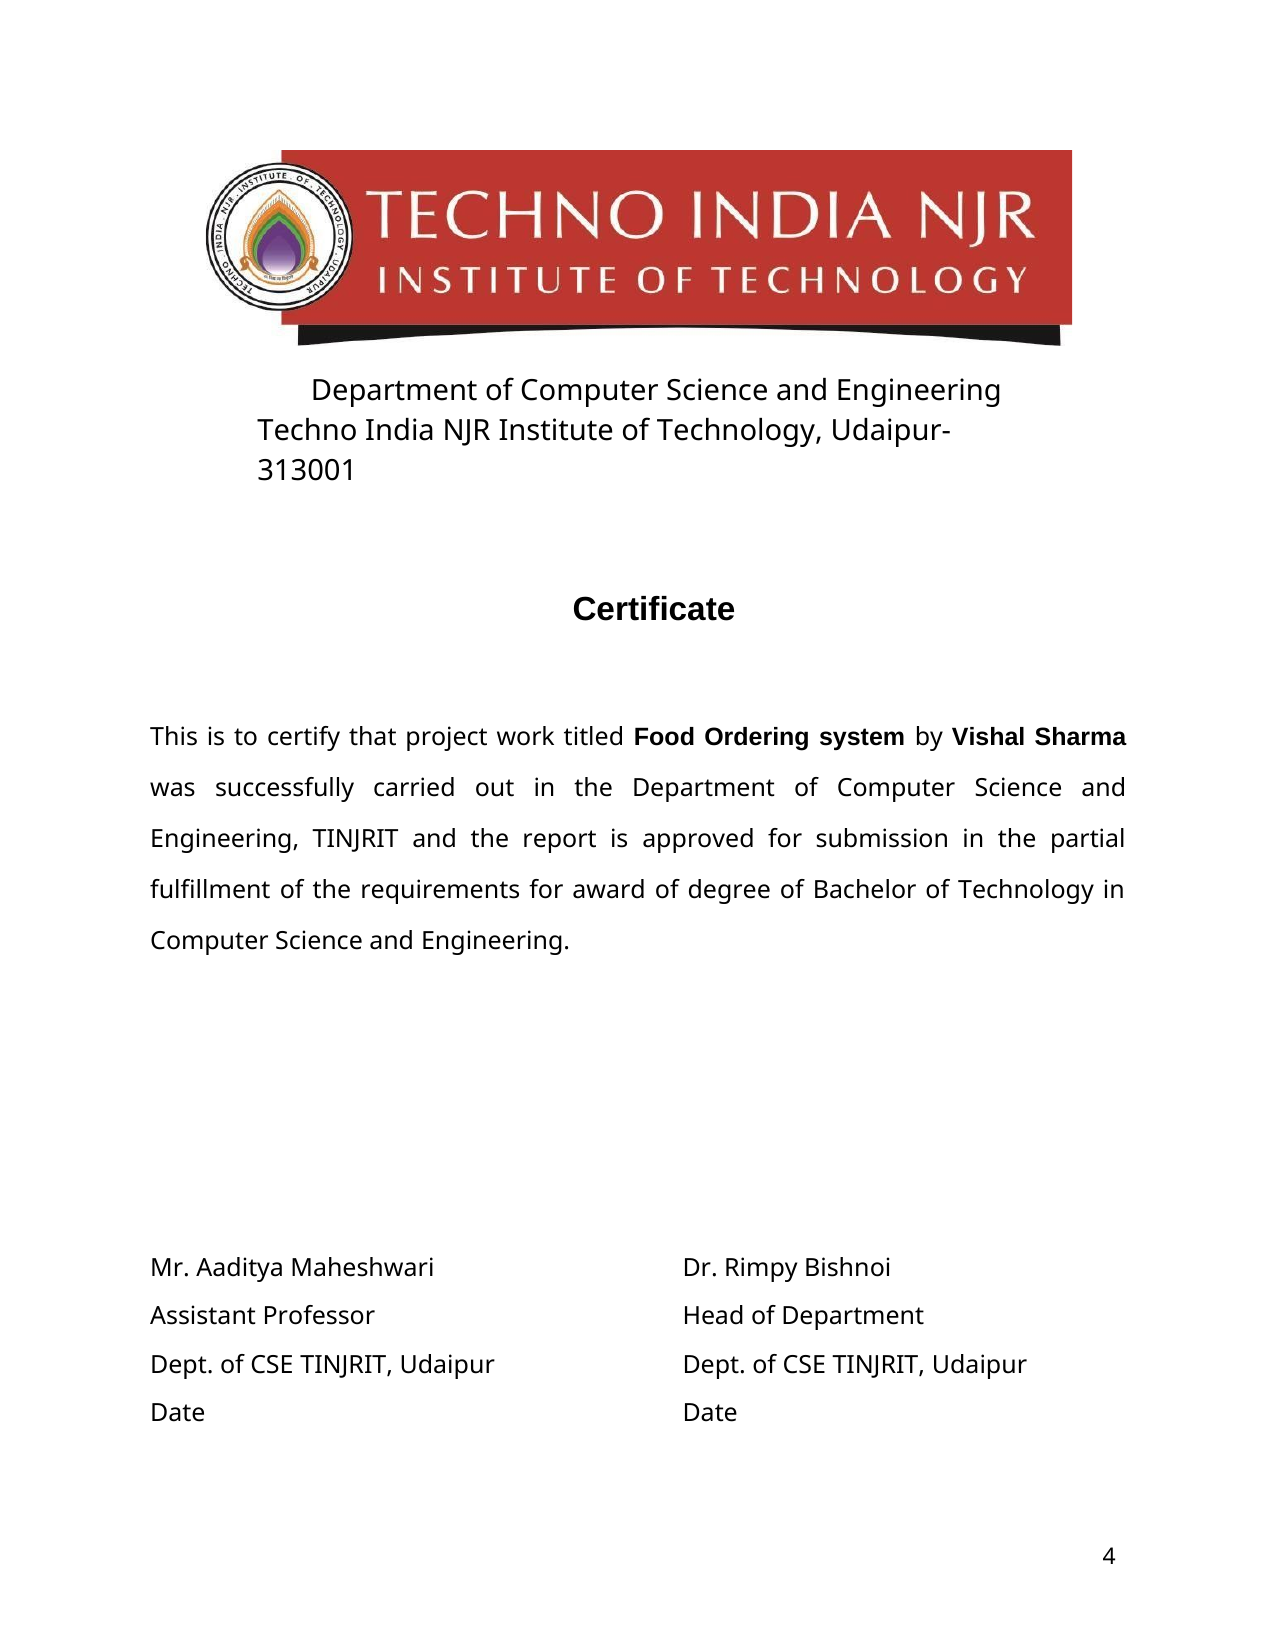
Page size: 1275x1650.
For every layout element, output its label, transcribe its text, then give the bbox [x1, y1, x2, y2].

subtitle Certificate [270, 588, 1037, 627]
text This is to certify that project work titled Food Ordering system by Vishal Sharma was successfully carried out in the Department of Computer Science and Engineering, TINJRIT and the report is approved for submission in the partial fulfillment of the requirements for award of degree of Bachelor of Technology in Computer Science and Engineering. [150, 718, 1126, 956]
text Mr. Aaditya Maheshwari Dr. Rimpy Bishnoi [150, 1249, 1212, 1283]
text Department of Computer Science and Engineering Techno India NJR Institute of Technology, Udaipur-313001 [257, 369, 1018, 489]
text Assistant Professor Head of Department [150, 1298, 1212, 1332]
text Dept. of CSE TINJRIT, Udaipur Dept. of CSE TINJRIT, Udaipur [150, 1347, 1212, 1381]
text Date Date [150, 1395, 1212, 1429]
picture [205, 150, 1073, 346]
